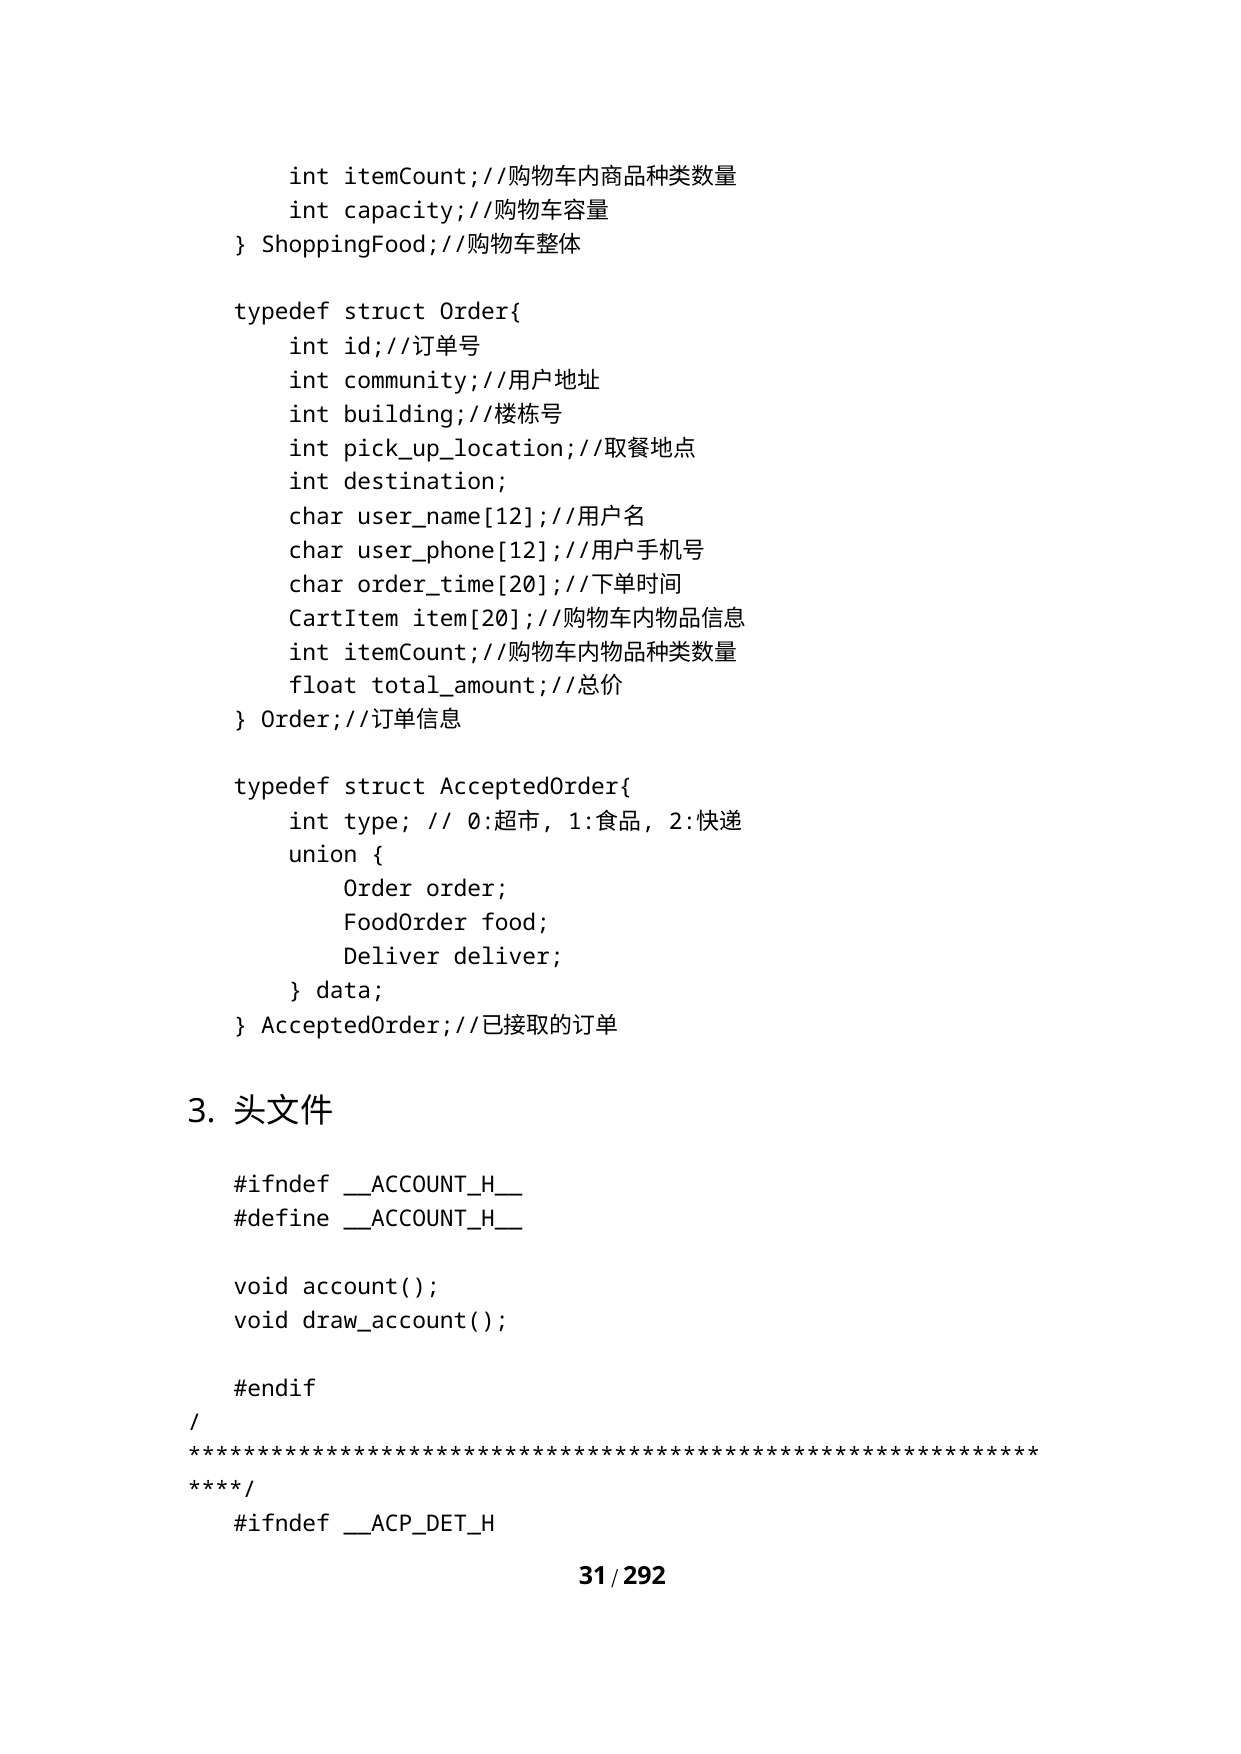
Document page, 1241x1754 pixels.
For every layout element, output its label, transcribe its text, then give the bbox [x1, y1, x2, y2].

text } AcceptedOrder;//已接取的订单 [187, 1007, 1053, 1041]
text int pick_up_location;//取餐地点 [187, 429, 1053, 463]
text CartItem item[20];//购物车内物品信息 [187, 599, 1053, 633]
text typedef struct Order{ [187, 293, 1053, 327]
text void account(); [187, 1268, 1053, 1302]
text char order_time[20];//下单时间 [187, 565, 1053, 599]
text #ifndef __ACCOUNT_H__ [187, 1166, 1053, 1200]
text char user_name[12];//用户名 [187, 497, 1053, 531]
text char user_phone[12];//用户手机号 [187, 531, 1053, 565]
text } Order;//订单信息 [187, 701, 1053, 735]
text float total_amount;//总价 [187, 667, 1053, 701]
text int id;//订单号 [187, 327, 1053, 361]
text } data; [187, 973, 1053, 1007]
list 头文件 [187, 1074, 1053, 1142]
text #endif [187, 1370, 1053, 1404]
text int building;//楼栋号 [187, 395, 1053, 429]
text Deliver deliver; [187, 939, 1053, 973]
text int capacity;//购物车容量 [187, 192, 1053, 226]
text FoodOrder food; [187, 905, 1053, 939]
text int community;//用户地址 [187, 361, 1053, 395]
text } ShoppingFood;//购物车整体 [187, 226, 1053, 259]
text int itemCount;//购物车内商品种类数量 [187, 158, 1053, 192]
text #define __ACCOUNT_H__ [187, 1200, 1053, 1234]
text typedef struct AcceptedOrder{ [187, 769, 1053, 803]
text void draw_account(); [187, 1302, 1053, 1336]
text Order order; [187, 871, 1053, 905]
text int itemCount;//购物车内物品种类数量 [187, 633, 1053, 667]
text #ifndef __ACP_DET_H [187, 1506, 1053, 1540]
text /******************************************************************/ [187, 1404, 1053, 1506]
text union { [187, 837, 1053, 871]
text int type; // 0:超市, 1:食品, 2:快递 [187, 803, 1053, 837]
text int destination; [187, 463, 1053, 497]
